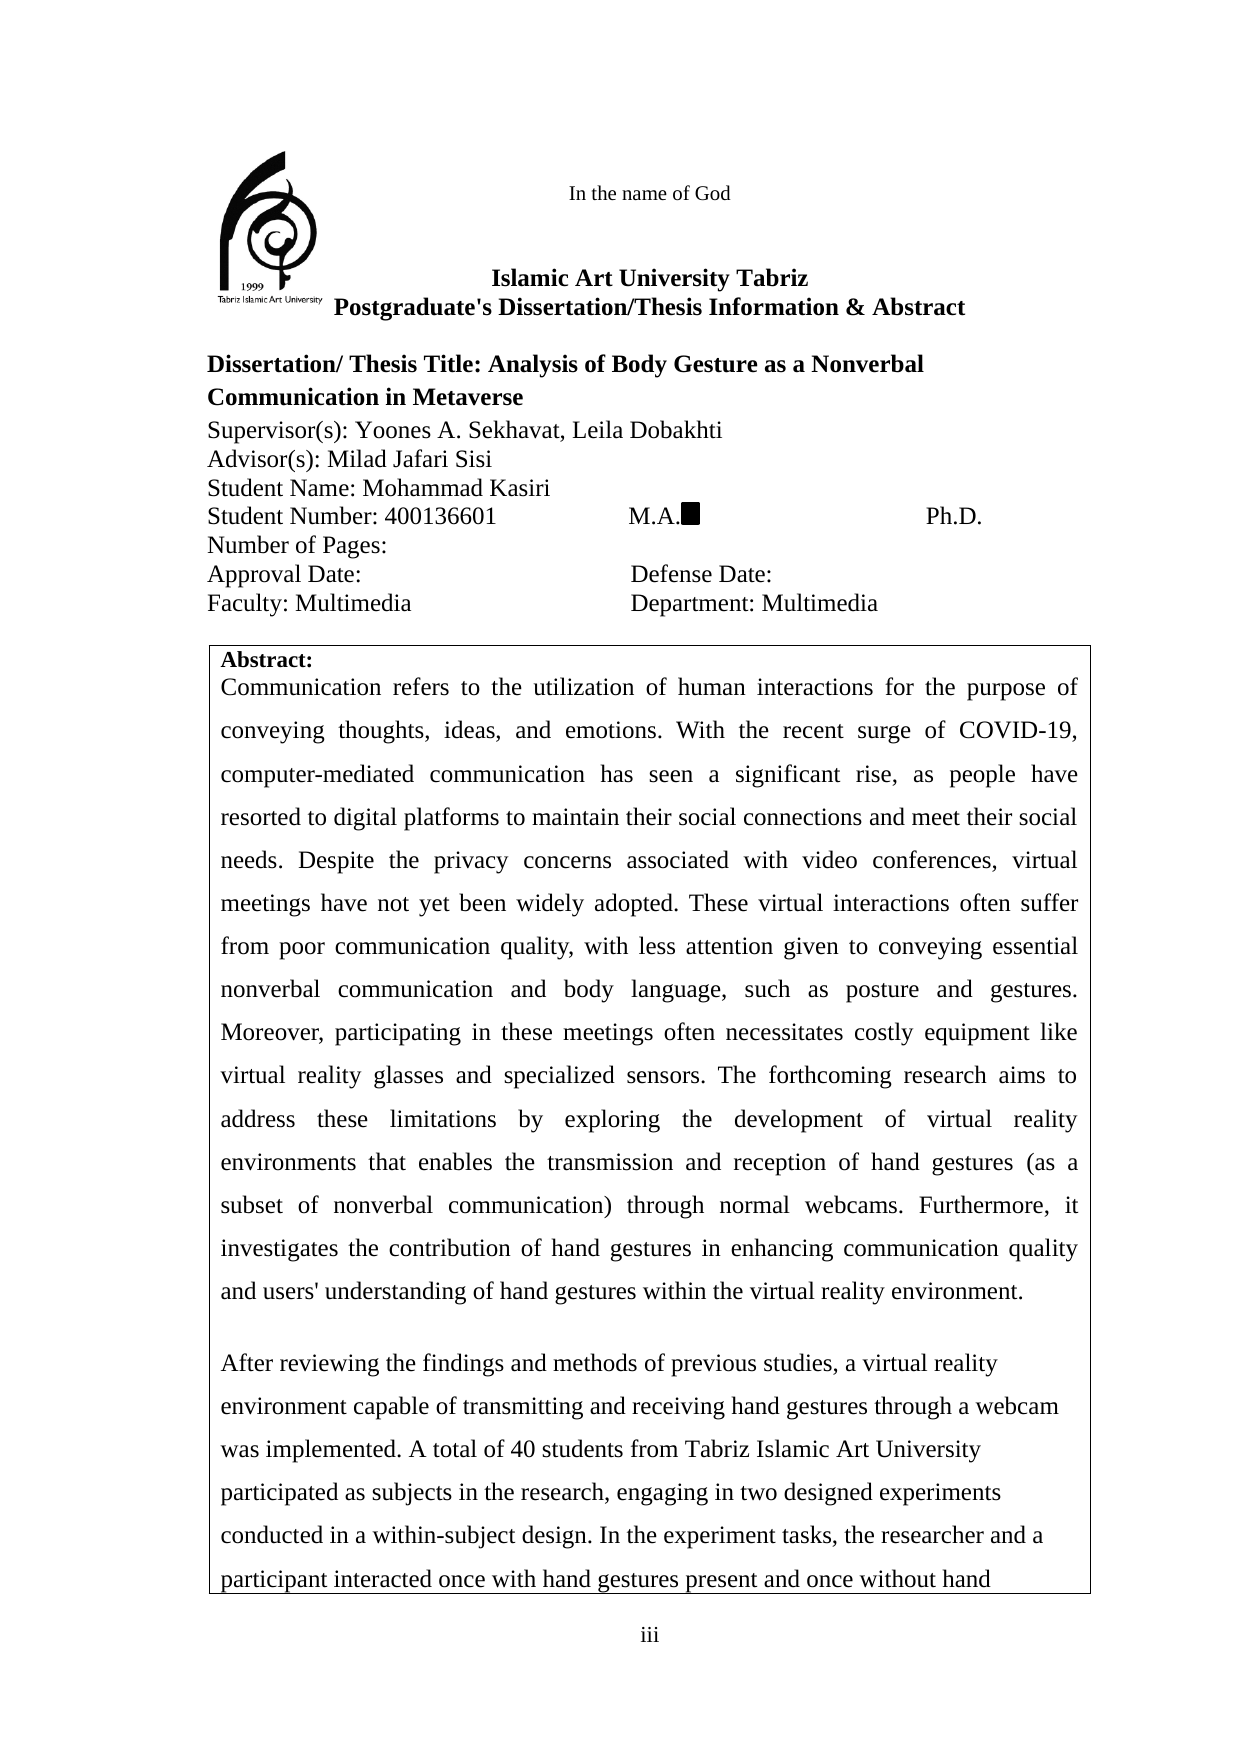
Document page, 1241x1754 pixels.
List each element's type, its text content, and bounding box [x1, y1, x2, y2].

text In the name of God [331, 181, 1092, 205]
text Postgraduate's Dissertation/Thesis Information & Abstract [207, 292, 1092, 320]
subtitle Dissertation/ Thesis Title: Analysis of Body Gesture as a Nonverbal Communication in Metaverse [207, 349, 1092, 411]
text Approval Date: Defense Date: [207, 559, 1092, 588]
text Supervisor(s): Yoones A. Sekhavat, Leila Dobakhti [207, 415, 1092, 444]
text Faculty: Multimedia Department: Multimedia [207, 588, 1092, 616]
text Student Name: Mohammad Kasiri [207, 473, 1092, 501]
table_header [210, 646, 1090, 1592]
text Islamic Art University Tabriz [331, 263, 1092, 292]
text Student Number: 400136601 M.A. Ph.D. [207, 501, 1092, 530]
text Number of Pages: [207, 530, 1092, 559]
picture [206, 147, 331, 313]
text Advisor(s): Milad Jafari Sisi [207, 444, 1092, 473]
